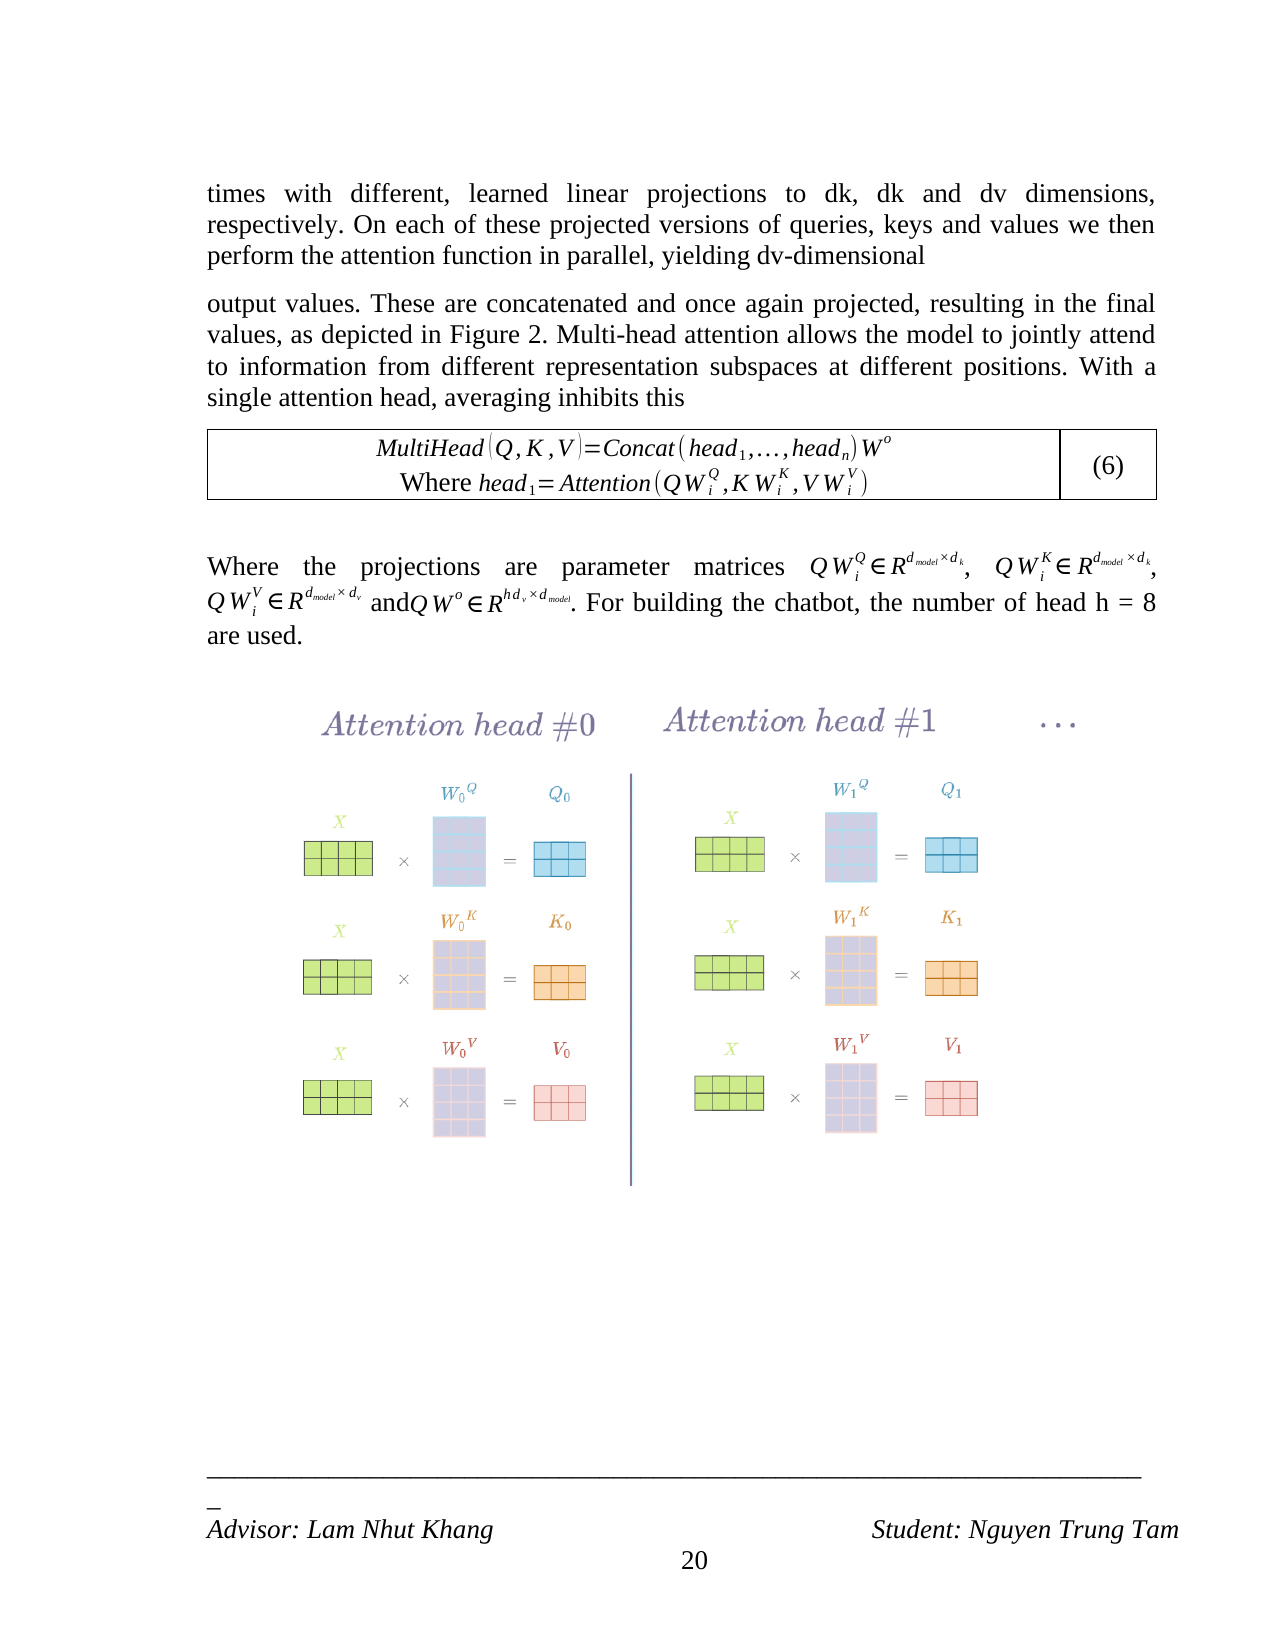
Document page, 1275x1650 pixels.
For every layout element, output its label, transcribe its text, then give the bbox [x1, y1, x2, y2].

table_header Where [208, 430, 1059, 499]
table_header (6) [1061, 430, 1156, 499]
text Where the projections are parameter matrices , , and. For building the chatbot, the number of head h = 8 are used. [207, 548, 1157, 650]
picture [206, 666, 1157, 1212]
text output values. These are concatenated and once again projected, resulting in the final values, as depicted in Figure 2. Multi-head attention allows the model to jointly attend to information from different representation subspaces at different positions. With a single attention head, averaging inhibits this [207, 287, 1157, 412]
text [207, 177, 1157, 271]
